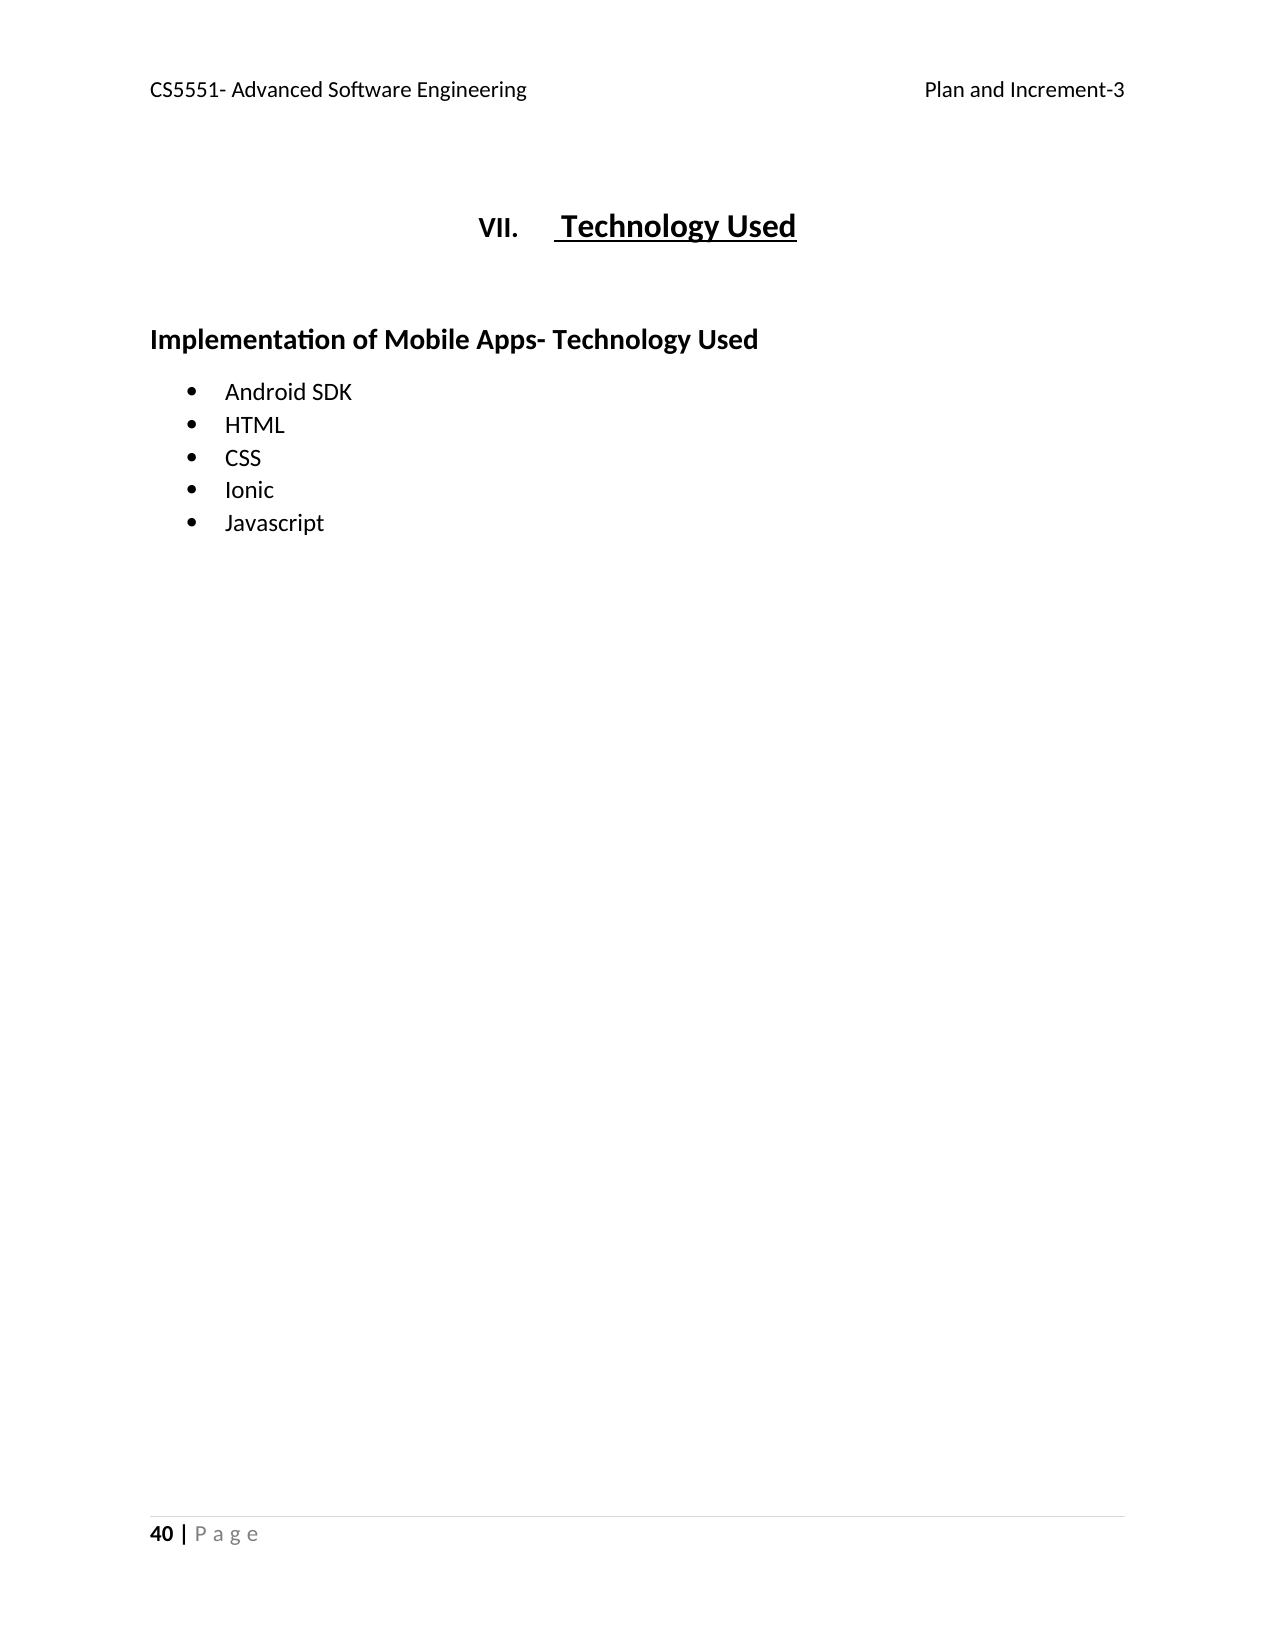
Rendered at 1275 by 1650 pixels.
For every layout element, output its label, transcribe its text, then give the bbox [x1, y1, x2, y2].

list CSS [187, 442, 1125, 472]
list Javascript [187, 508, 1125, 538]
text Implementation of Mobile Apps- Technology Used [150, 321, 1125, 356]
list Android SDK [187, 376, 1125, 406]
list Ionic [187, 475, 1125, 505]
text VII. Technology Used [150, 205, 1125, 246]
list HTML [187, 409, 1125, 439]
